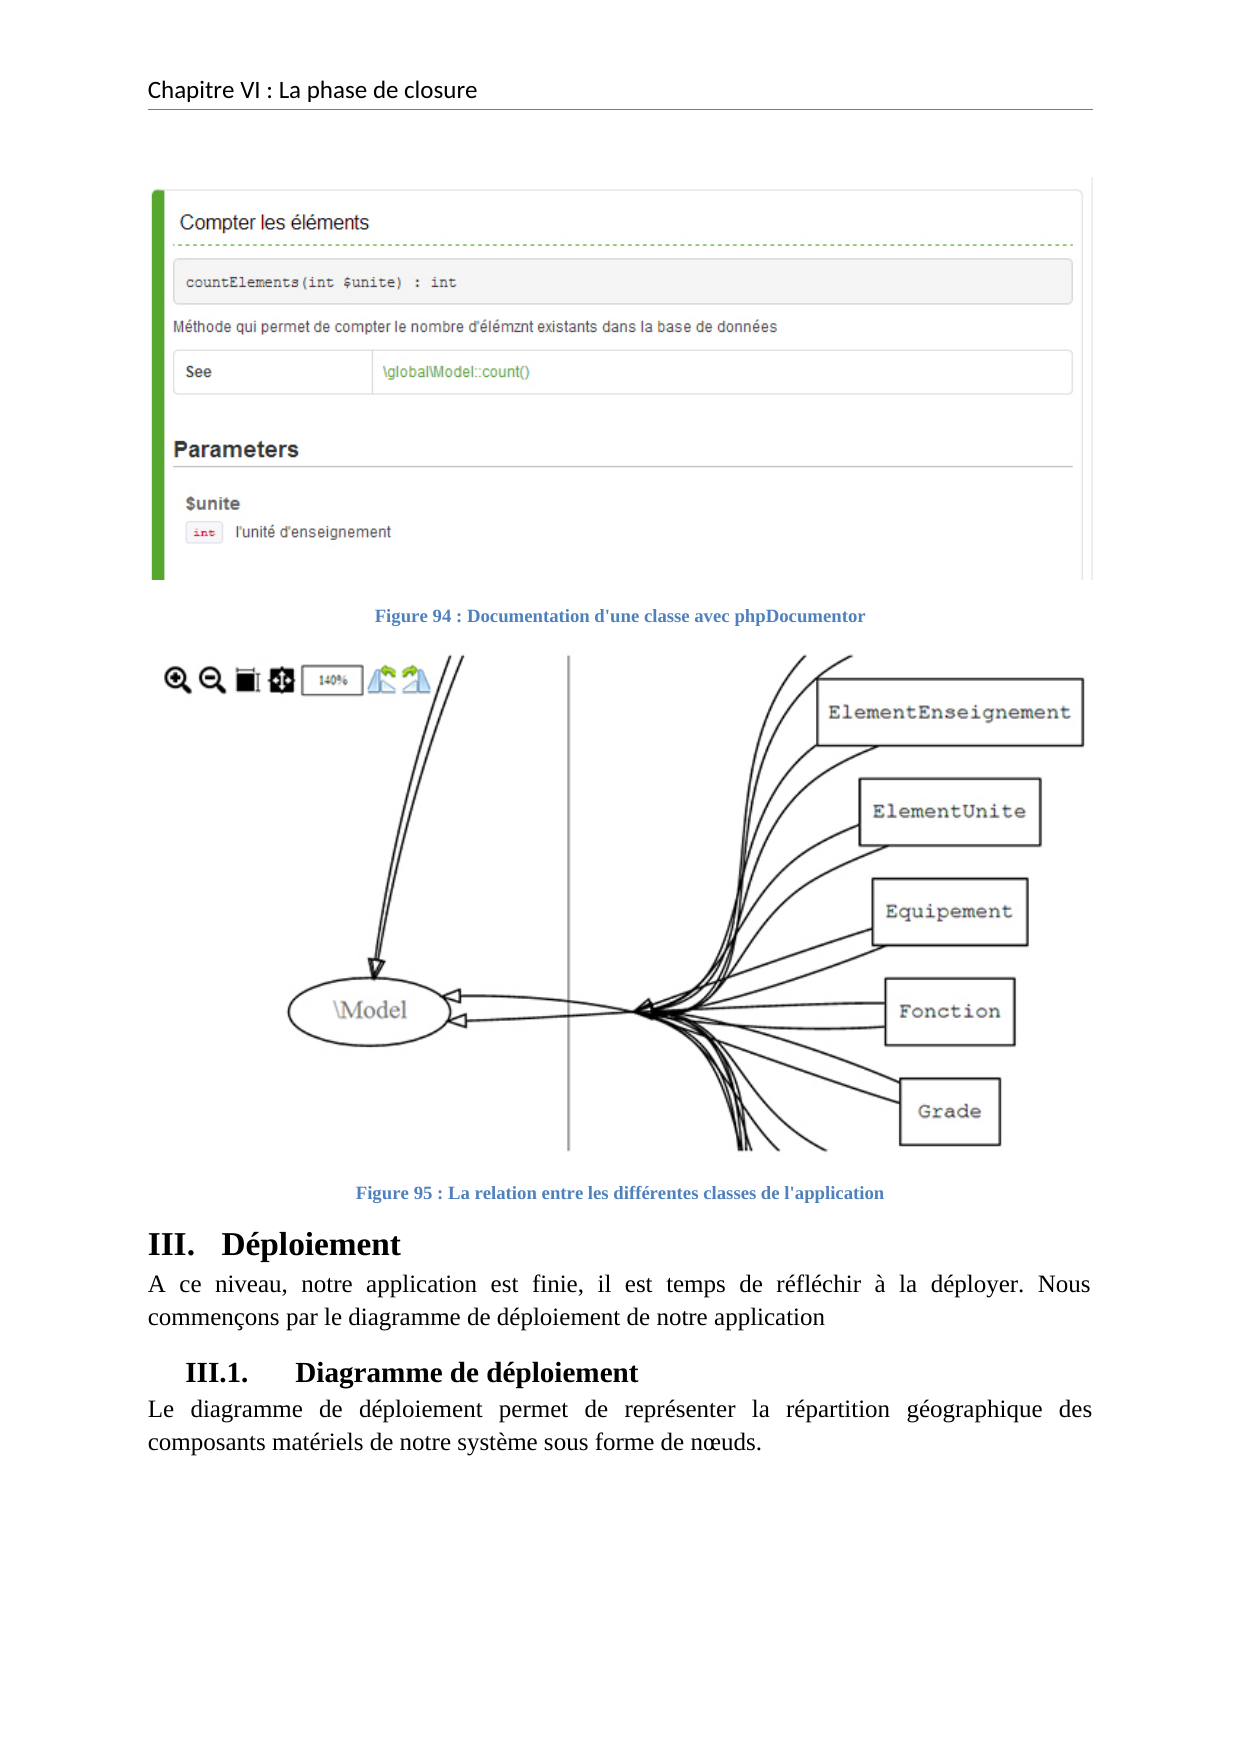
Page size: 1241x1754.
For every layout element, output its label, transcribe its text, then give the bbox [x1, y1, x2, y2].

text Figure 95 : La relation entre les différentes classes de l'application [148, 1182, 1093, 1204]
picture [147, 177, 1093, 580]
subtitle Déploiement [148, 1225, 1093, 1263]
picture [147, 646, 1093, 1158]
text A ce niveau, notre application est finie, il est temps de réfléchir à la déployer. Nous commençons par le diagramme de déploiement de notre application [148, 1269, 1093, 1331]
subtitle Diagramme de déploiement [185, 1356, 1093, 1389]
text Figure 94 : Documentation d'une classe avec phpDocumentor [148, 604, 1093, 626]
text Le diagramme de déploiement permet de représenter la répartition géographique des composants matériels de notre système sous forme de nœuds. [148, 1394, 1093, 1456]
